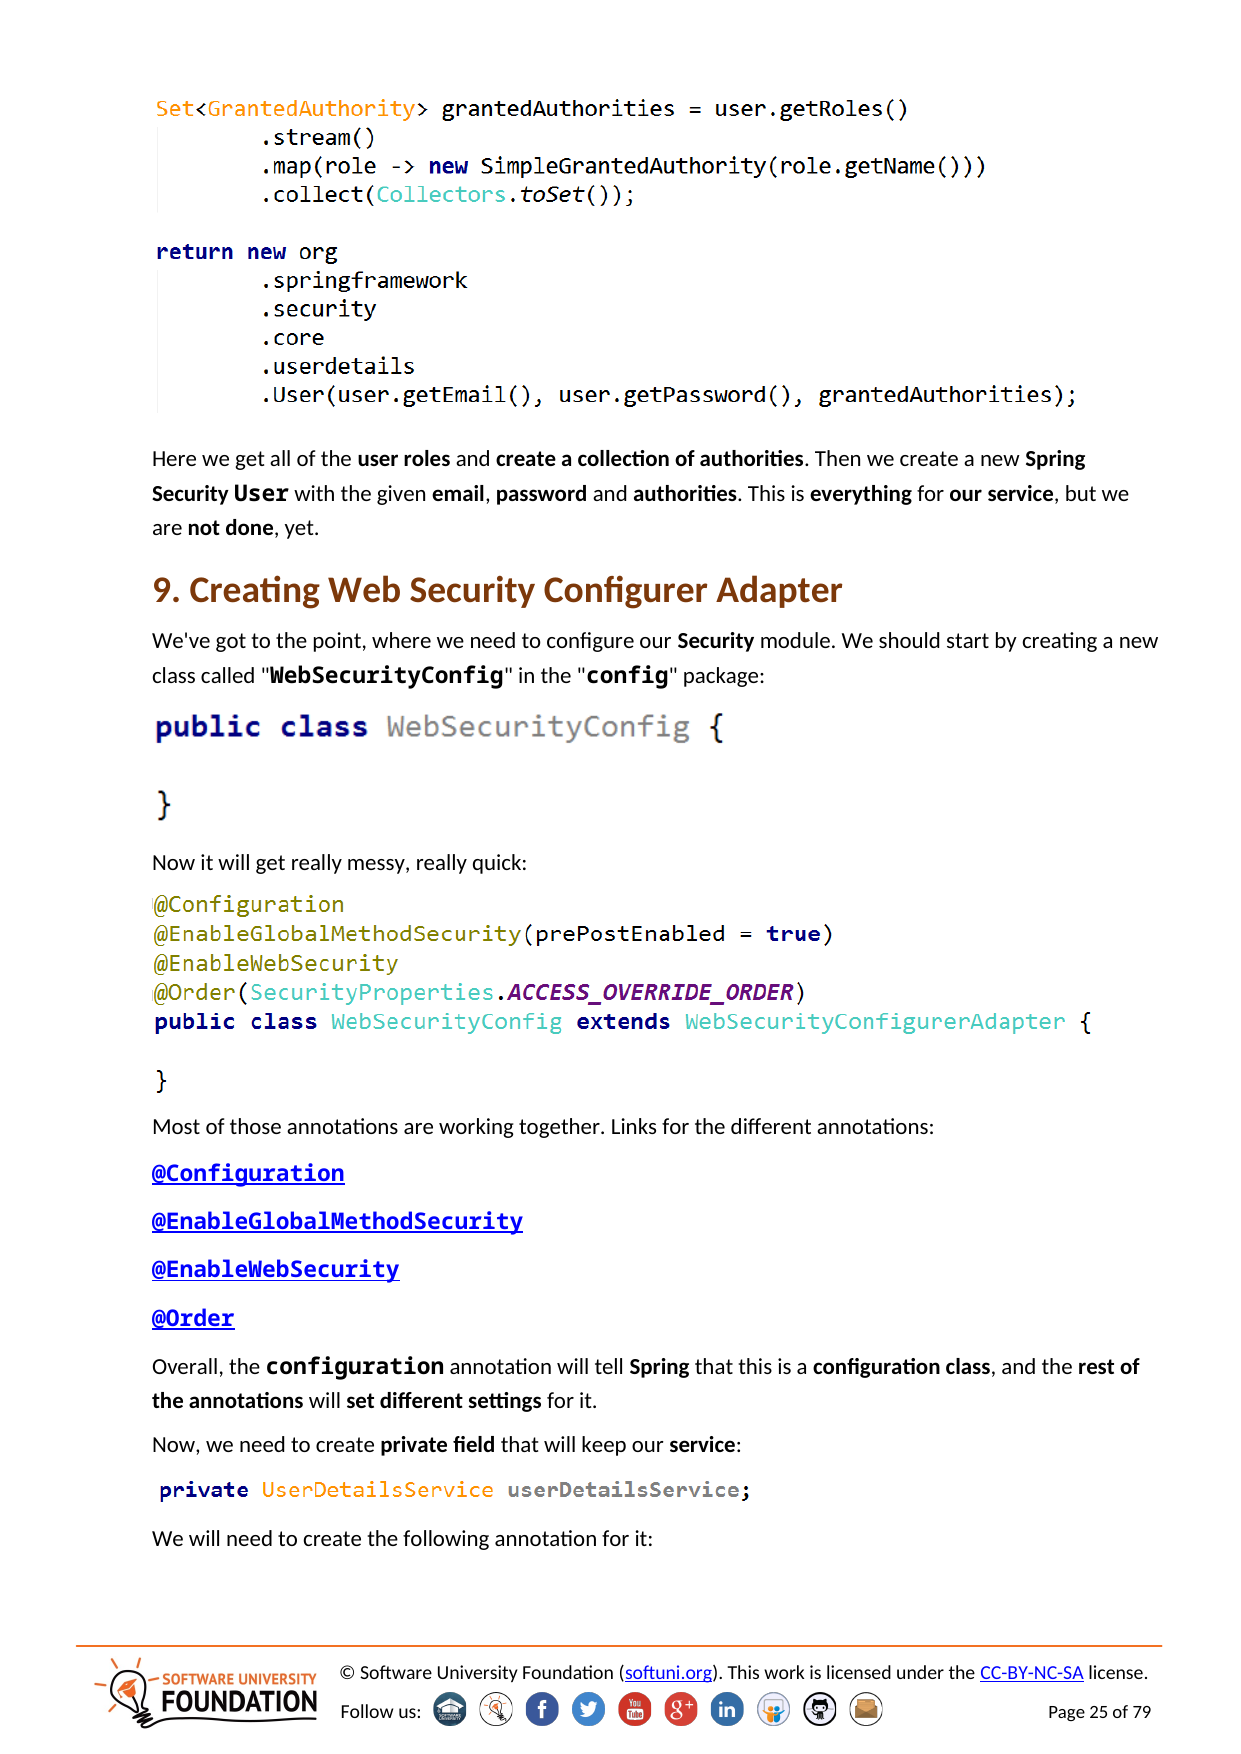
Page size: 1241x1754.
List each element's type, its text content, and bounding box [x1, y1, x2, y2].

picture [433, 1692, 467, 1726]
picture [151, 95, 1084, 428]
picture [572, 1692, 605, 1726]
picture [710, 1692, 744, 1726]
picture [479, 1692, 513, 1726]
text @Configuration [77, 1157, 1163, 1188]
picture [664, 1692, 698, 1726]
picture [151, 1475, 752, 1508]
text We will need to create the following annotation for it: [152, 1524, 1163, 1552]
picture [849, 1692, 883, 1726]
text Most of those annotations are working together. Links for the different annotations: [152, 1112, 1163, 1140]
text Now it will get really messy, really quick: [152, 848, 1163, 876]
text Now, we need to create private field that will keep our service: [152, 1430, 1163, 1458]
text We've got to the point, where we need to configure our Security module. We should start by creating a new class called "WebSecurityConfig" in the "config" package: [152, 627, 1163, 691]
picture [803, 1692, 837, 1726]
picture [525, 1692, 559, 1726]
subtitle Creating Web Security Configurer Adapter [152, 566, 1163, 611]
picture [151, 707, 749, 832]
picture [93, 1656, 317, 1729]
text Here we get all of the user roles and create a collection of authorities. Then we create a new Spring Security User with the given email, password and authorities. This is everything for our service, but we are not done, yet. [152, 444, 1163, 541]
text @EnableWebSecurity [152, 1253, 1163, 1285]
picture [618, 1692, 652, 1726]
picture [151, 892, 1107, 1096]
picture [757, 1692, 790, 1726]
text Overall, the configuration annotation will tell Spring that this is a configuration class, and the rest of the annotations will set different settings for it. [152, 1350, 1163, 1414]
text @Order [152, 1302, 1163, 1333]
text @EnableGlobalMethodSecurity [152, 1205, 1163, 1236]
